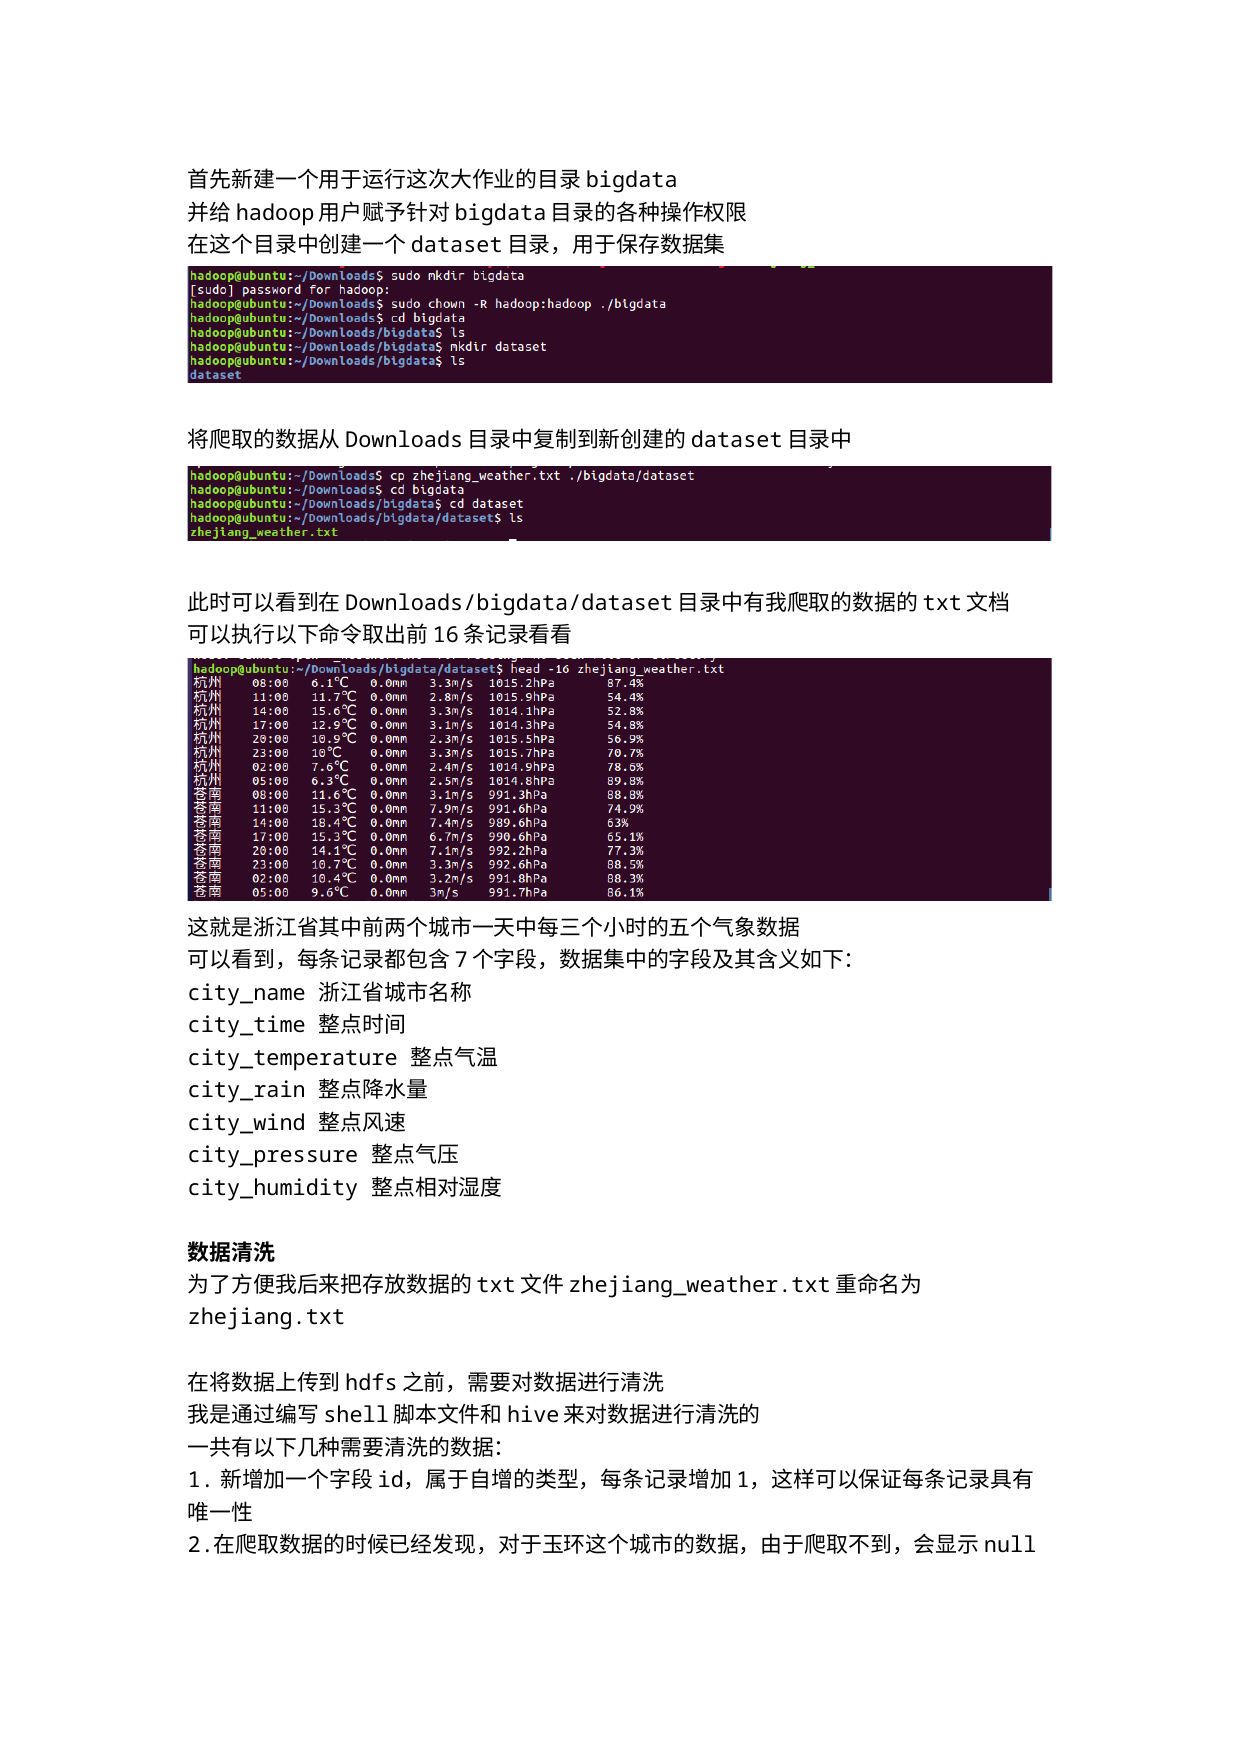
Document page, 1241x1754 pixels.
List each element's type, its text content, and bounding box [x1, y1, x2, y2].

list city_wind 整点风速 [187, 1104, 1053, 1137]
list city_temperature 整点气温 [187, 1039, 1053, 1072]
list 我是通过编写shell脚本文件和hive来对数据进行清洗的 [187, 1397, 1053, 1429]
list 这就是浙江省其中前两个城市一天中每三个小时的五个气象数据 [187, 909, 1053, 942]
list 首先新建一个用于运行这次大作业的目录bigdata [187, 162, 1053, 194]
list city_name 浙江省城市名称 [187, 974, 1053, 1007]
list 在将数据上传到hdfs之前，需要对数据进行清洗 [187, 1364, 1053, 1397]
list 为了方便我后来把存放数据的txt文件zhejiang_weather.txt重命名为zhejiang.txt [187, 1267, 1053, 1332]
picture [187, 466, 1052, 541]
list 数据清洗 [187, 1234, 1053, 1267]
list city_time 整点时间 [187, 1007, 1053, 1039]
list 此时可以看到在Downloads/bigdata/dataset目录中有我爬取的数据的txt文档 [187, 584, 1053, 617]
list 2.在爬取数据的时候已经发现，对于玉环这个城市的数据，由于爬取不到，会显示null [187, 1527, 1053, 1559]
picture [187, 658, 1052, 901]
list 一共有以下几种需要清洗的数据： [187, 1429, 1053, 1462]
list 在这个目录中创建一个dataset目录，用于保存数据集 [187, 227, 1053, 259]
picture [187, 266, 1053, 383]
list 可以执行以下命令取出前16条记录看看 [187, 617, 1053, 649]
list 将爬取的数据从Downloads目录中复制到新创建的dataset目录中 [187, 422, 1053, 454]
list city_humidity 整点相对湿度 [187, 1169, 1053, 1202]
list 可以看到，每条记录都包含7个字段，数据集中的字段及其含义如下： [187, 942, 1053, 974]
list city_pressure 整点气压 [187, 1137, 1053, 1169]
list 新增加一个字段id，属于自增的类型，每条记录增加1，这样可以保证每条记录具有唯一性 [187, 1462, 1053, 1527]
list 并给hadoop用户赋予针对bigdata目录的各种操作权限 [187, 194, 1053, 227]
list city_rain 整点降水量 [187, 1072, 1053, 1104]
